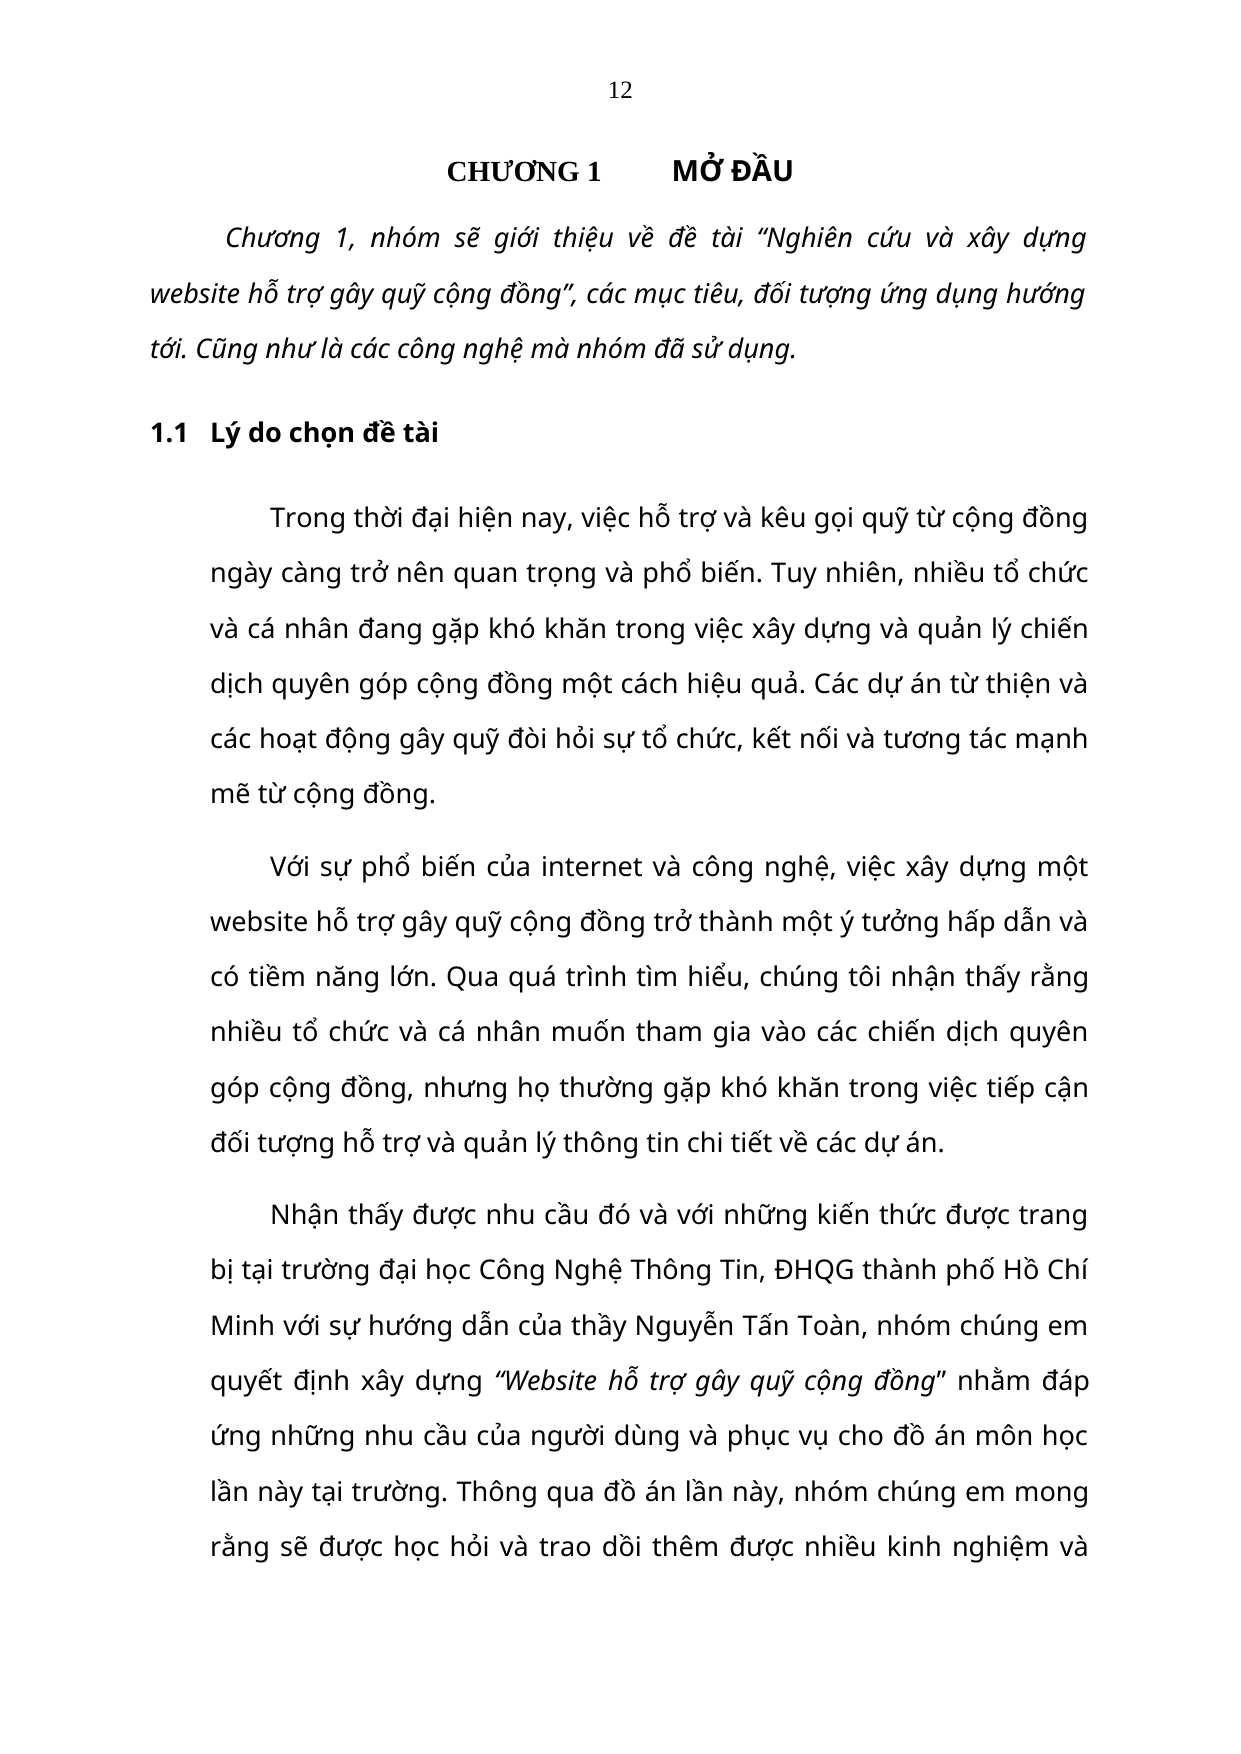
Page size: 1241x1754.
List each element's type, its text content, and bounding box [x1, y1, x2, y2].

subtitle MỞ ĐẦU [150, 150, 1090, 190]
text Trong thời đại hiện nay, việc hỗ trợ và kêu gọi quỹ từ cộng đồng ngày càng trở nên quan trọng và phổ biến. Tuy nhiên, nhiều tổ chức và cá nhân đang gặp khó khăn trong việc xây dựng và quản lý chiến dịch quyên góp cộng đồng một cách hiệu quả. Các dự án từ thiện và các hoạt động gây quỹ đòi hỏi sự tổ chức, kết nối và tương tác mạnh mẽ từ cộng đồng. [210, 498, 1090, 812]
text Với sự phổ biến của internet và công nghệ, việc xây dựng một website hỗ trợ gây quỹ cộng đồng trở thành một ý tưởng hấp dẫn và có tiềm năng lớn. Qua quá trình tìm hiểu, chúng tôi nhận thấy rằng nhiều tổ chức và cá nhân muốn tham gia vào các chiến dịch quyên góp cộng đồng, nhưng họ thường gặp khó khăn trong việc tiếp cận đối tượng hỗ trợ và quản lý thông tin chi tiết về các dự án. [210, 847, 1090, 1160]
text Chương 1, nhóm sẽ giới thiệu về đề tài “Nghiên cứu và xây dựng website hỗ trợ gây quỹ cộng đồng”, các mục tiêu, đối tượng ứng dụng hướng tới. Cũng như là các công nghệ mà nhóm đã sử dụng. [150, 219, 1090, 366]
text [210, 1196, 1090, 1564]
subtitle Lý do chọn đề tài [150, 414, 1090, 451]
